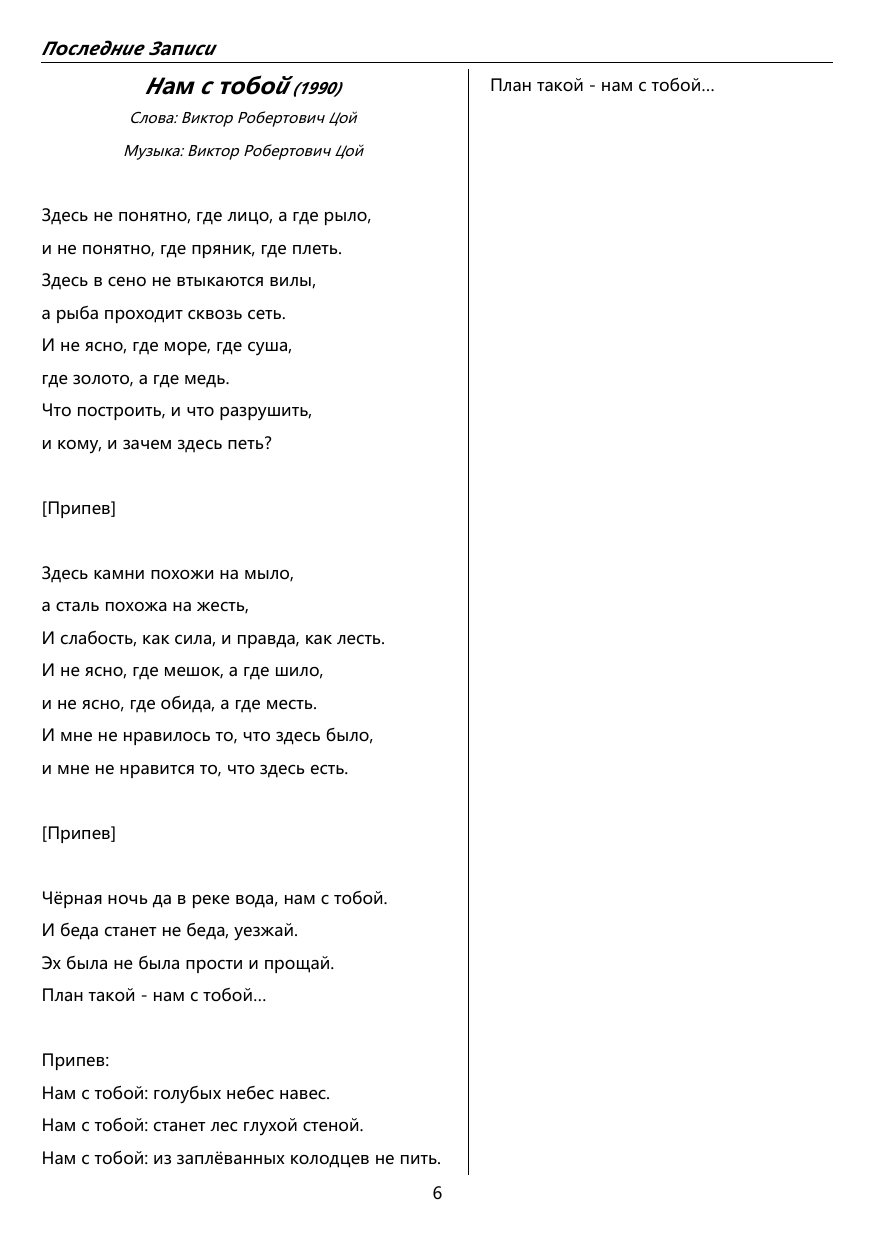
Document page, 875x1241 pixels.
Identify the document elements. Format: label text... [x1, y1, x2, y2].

text Нам с тобой: станет лес глухой стеной. [41, 1109, 446, 1142]
text План такой - нам с тобой… [41, 979, 446, 1012]
text Припев: [41, 1044, 446, 1077]
text а сталь похожа на жесть, [41, 589, 446, 622]
text и кому, и зачем здесь петь? [41, 427, 446, 459]
text Музыка: Виктор Робертович Цой [41, 134, 446, 167]
text И не ясно, где море, где суша, [41, 329, 446, 362]
text где золото, а где медь. [41, 362, 446, 394]
text Здесь не понятно, где лицо, а где рыло, [41, 199, 446, 232]
text и не ясно, где обида, а где месть. [41, 687, 446, 719]
text Нам с тобой: голубых небес навес. [41, 1077, 446, 1109]
text План такой - нам с тобой… [490, 69, 833, 102]
text Здесь камни похожи на мыло, [41, 557, 446, 589]
text Слова: Виктор Робертович Цой [41, 102, 446, 134]
text и мне не нравится то, что здесь есть. [41, 752, 446, 784]
text Нам с тобой (1990) [41, 69, 446, 102]
text И мне не нравилось то, что здесь было, [41, 719, 446, 752]
text Что построить, и что разрушить, [41, 394, 446, 427]
text Здесь в сено не втыкаются вилы, [41, 264, 446, 297]
text и не понятно, где пряник, где плеть. [41, 232, 446, 264]
text Чёрная ночь да в реке вода, нам с тобой. [41, 882, 446, 914]
text И беда станет не беда, уезжай. [41, 914, 446, 947]
text Нам с тобой: из заплёванных колодцев не пить. [41, 1142, 446, 1174]
text И не ясно, где мешок, а где шило, [41, 654, 446, 687]
text а рыба проходит сквозь сеть. [41, 297, 446, 329]
text Эх была не была прости и прощай. [41, 947, 446, 979]
text [Припев] [41, 492, 446, 524]
text И слабость, как сила, и правда, как лесть. [41, 622, 446, 654]
text [Припев] [41, 817, 446, 849]
